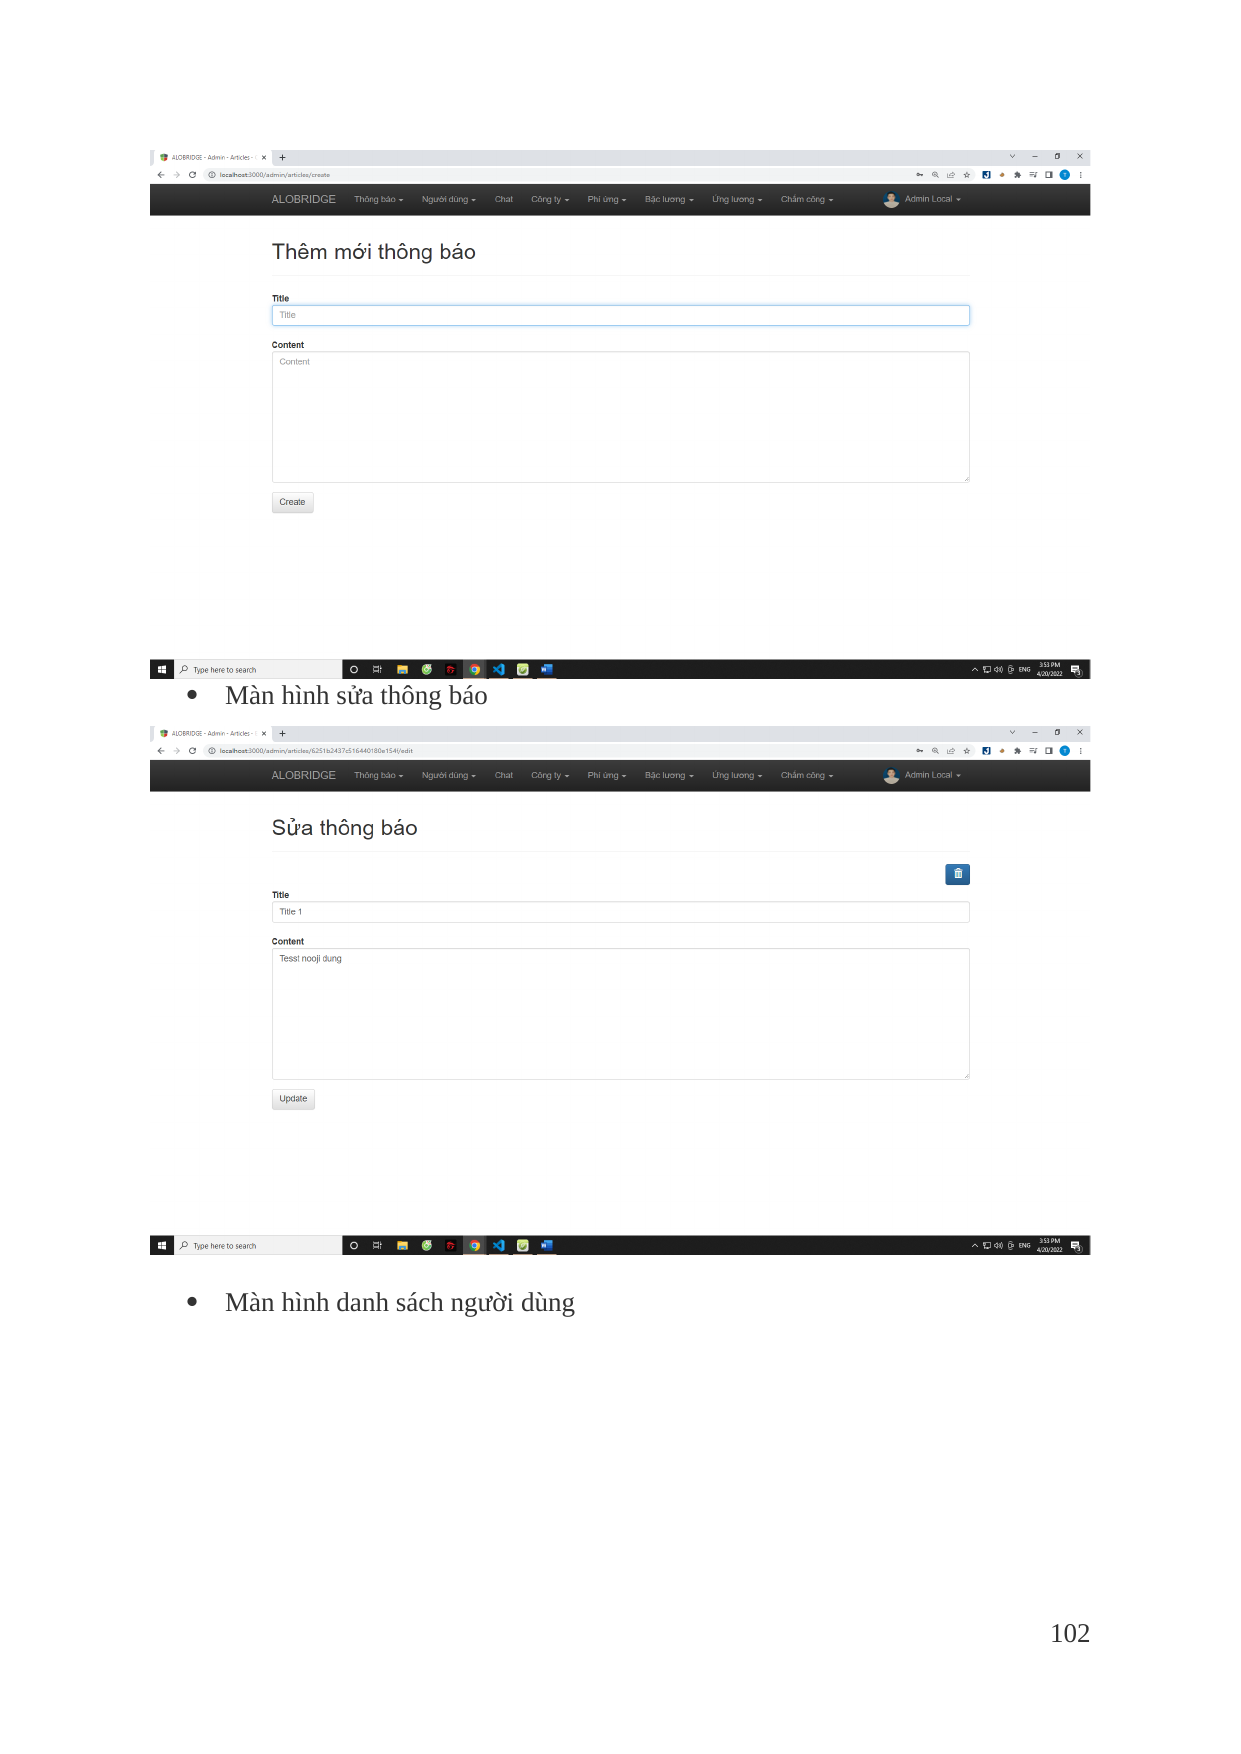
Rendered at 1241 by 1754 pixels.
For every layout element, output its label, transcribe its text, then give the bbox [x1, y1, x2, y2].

list Màn hình sửa thông báo [187, 679, 1090, 710]
picture [150, 150, 1091, 679]
picture [150, 726, 1091, 1255]
list Màn hình danh sách người dùng [187, 1286, 1090, 1317]
